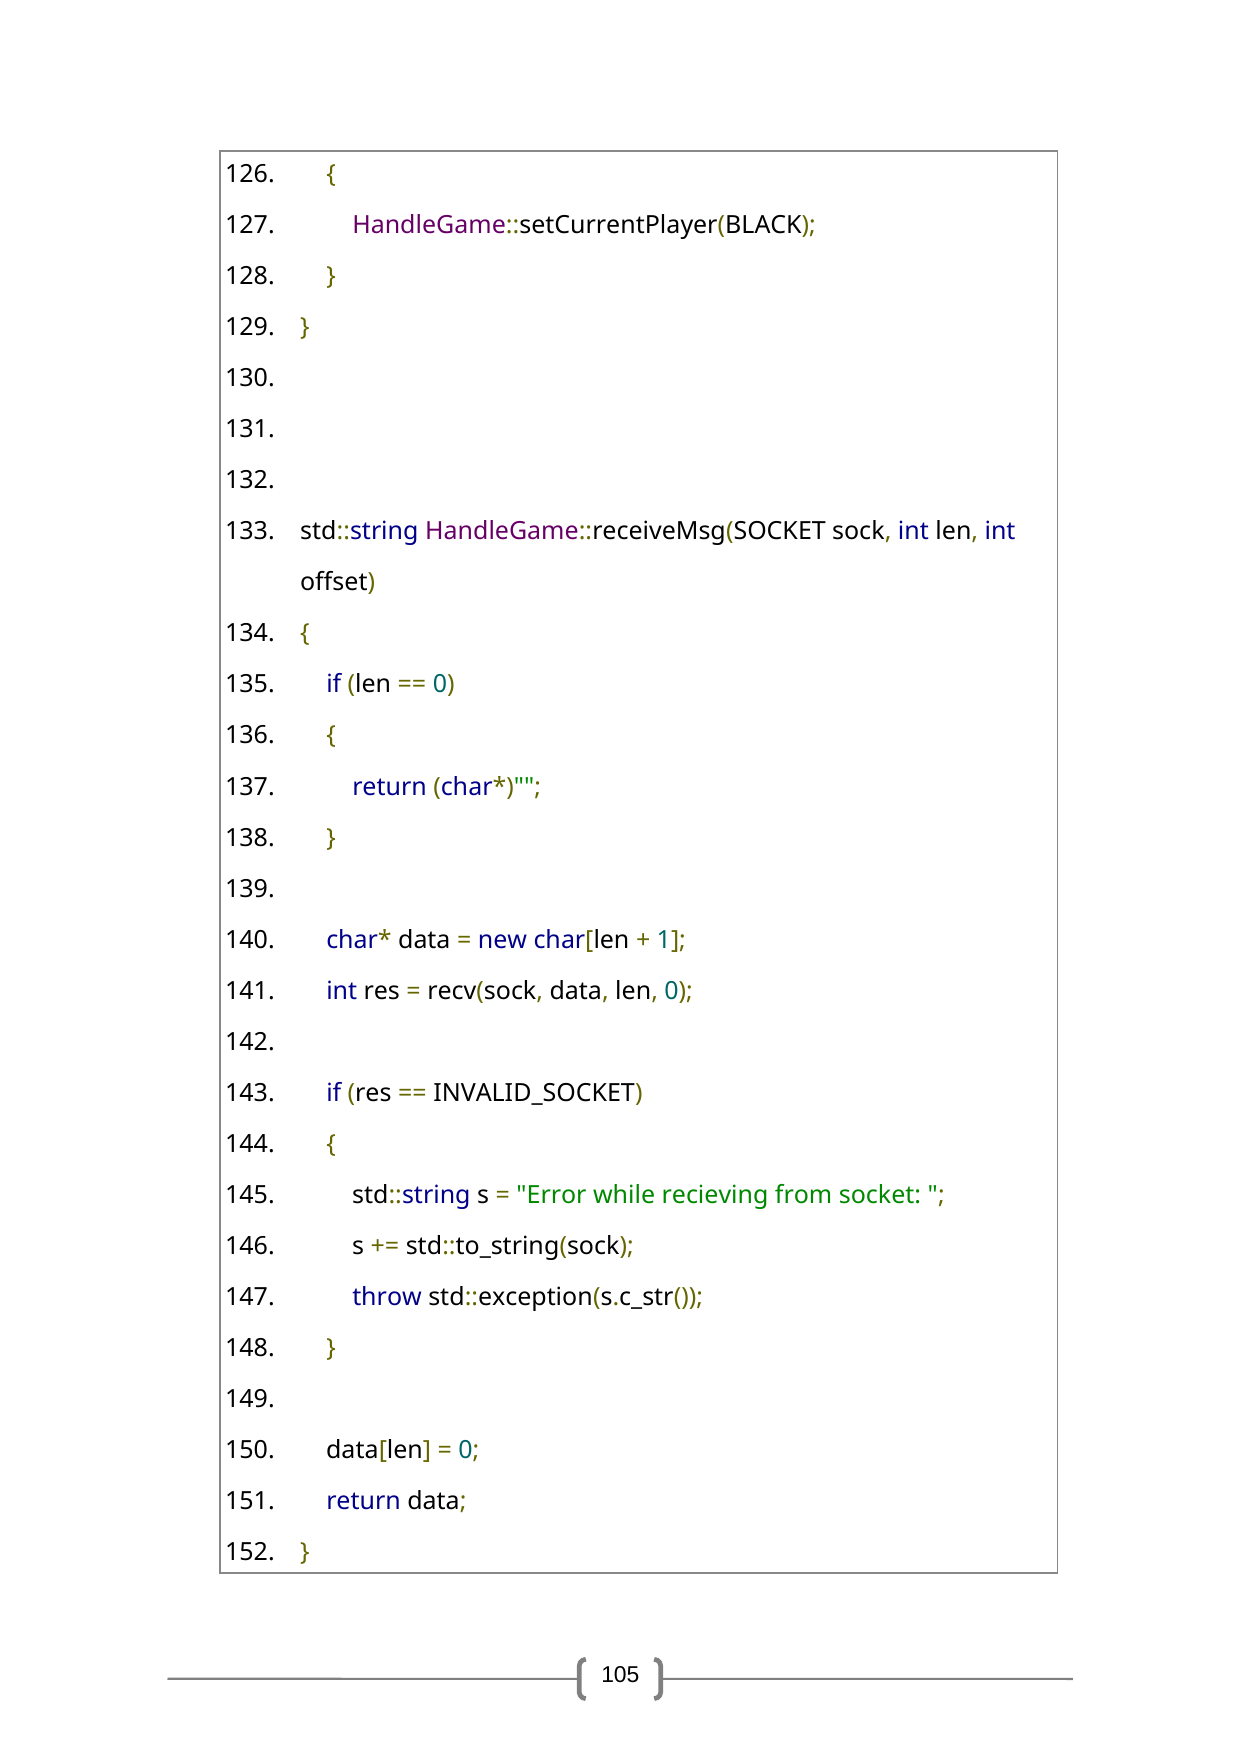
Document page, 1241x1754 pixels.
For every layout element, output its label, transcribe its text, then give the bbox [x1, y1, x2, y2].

list if (len == 0) [221, 660, 1057, 700]
list std::string HandleGame::receiveMsg(SOCKET sock, int len, int offset) [221, 507, 1057, 598]
list HandleGame::setCurrentPlayer(BLACK); [221, 201, 1057, 241]
list data[len] = 0; [221, 1426, 1057, 1466]
list { [221, 152, 1057, 190]
list { [221, 711, 1057, 751]
list if (res == INVALID_SOCKET) [221, 1069, 1057, 1108]
list s += std::to_string(sock); [221, 1222, 1057, 1262]
list char* data = new char[len + 1]; [221, 916, 1057, 955]
list } [221, 1528, 1057, 1572]
list { [221, 609, 1057, 649]
list } [221, 813, 1057, 853]
list std::string s = "Error while recieving from socket: "; [221, 1171, 1057, 1211]
list int res = recv(sock, data, len, 0); [221, 967, 1057, 1006]
list { [221, 1120, 1057, 1159]
list } [221, 252, 1057, 292]
list return (char*)""; [221, 762, 1057, 802]
list } [221, 1324, 1057, 1364]
list return data; [221, 1477, 1057, 1517]
list throw std::exception(s.c_str()); [221, 1273, 1057, 1313]
list } [221, 303, 1057, 343]
